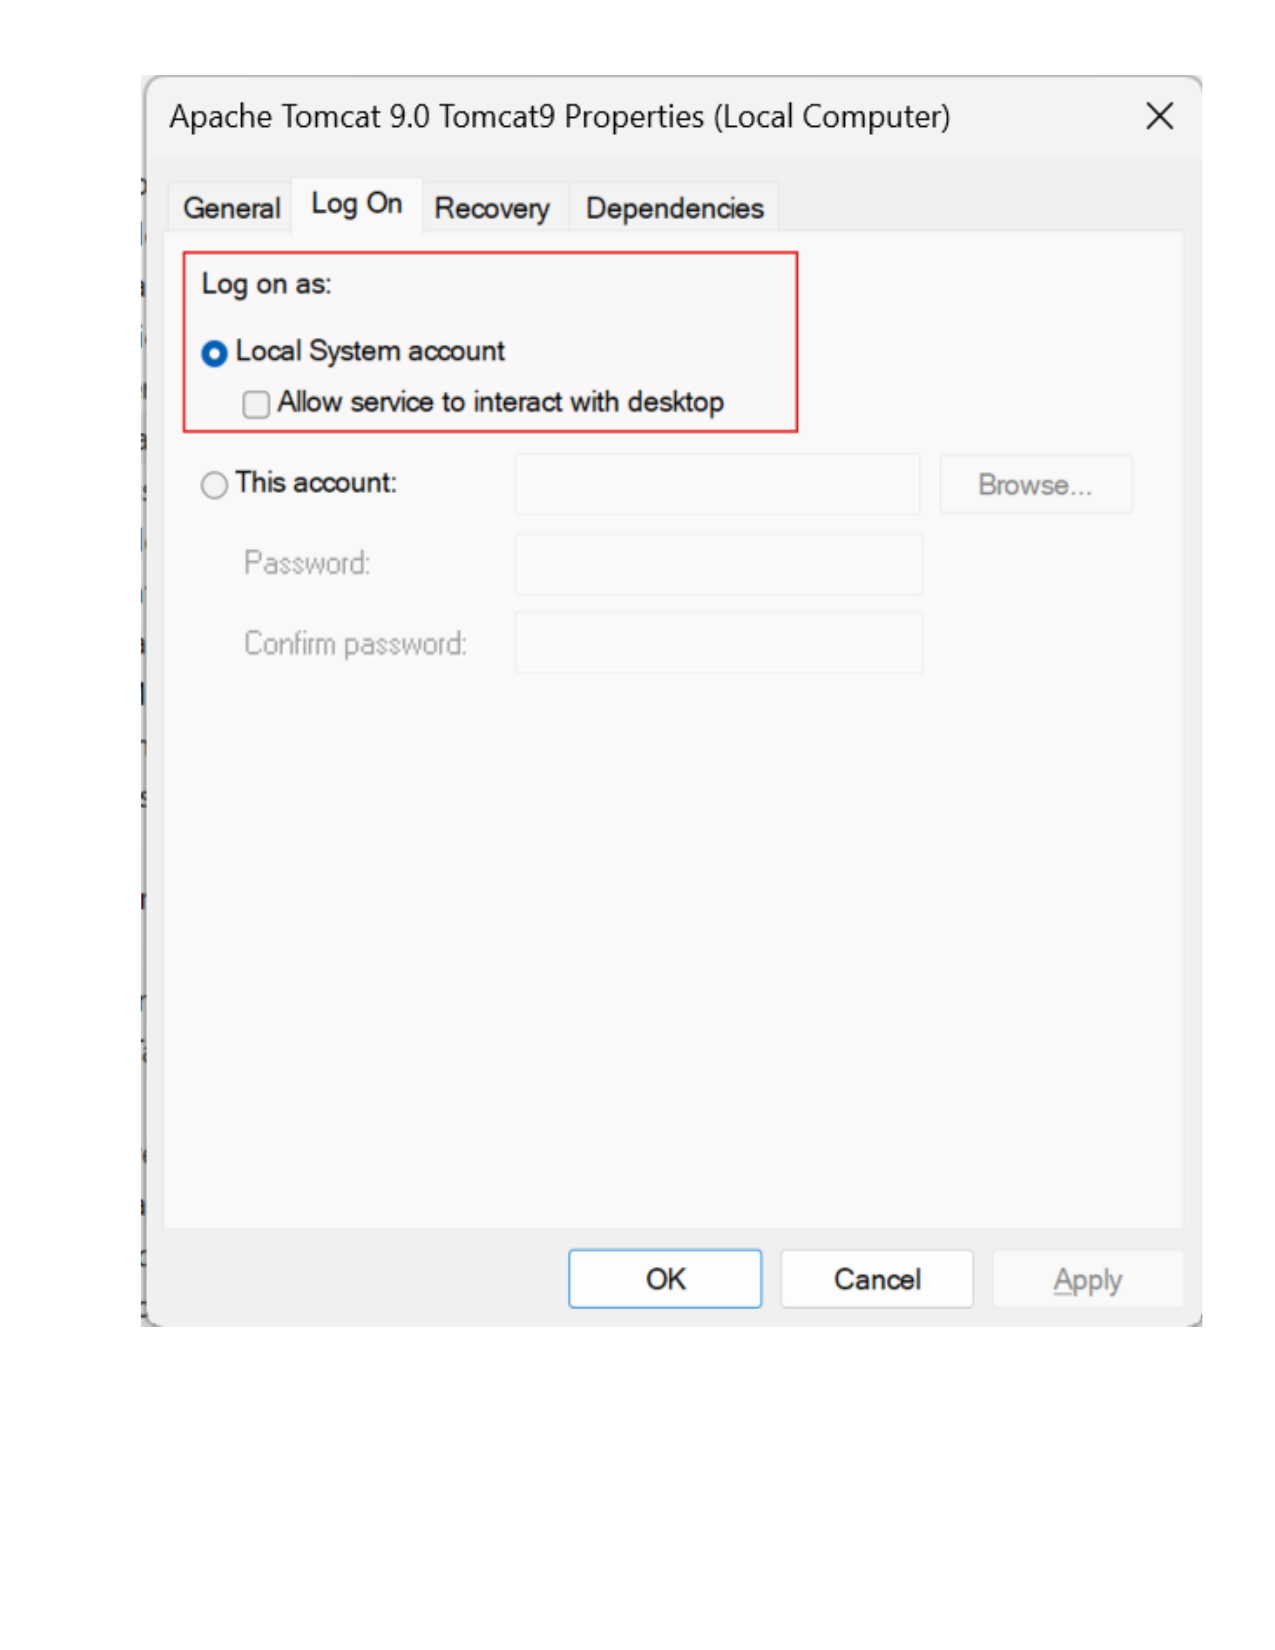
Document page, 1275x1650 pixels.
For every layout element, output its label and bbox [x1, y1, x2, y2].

list [84, 75, 1237, 1366]
